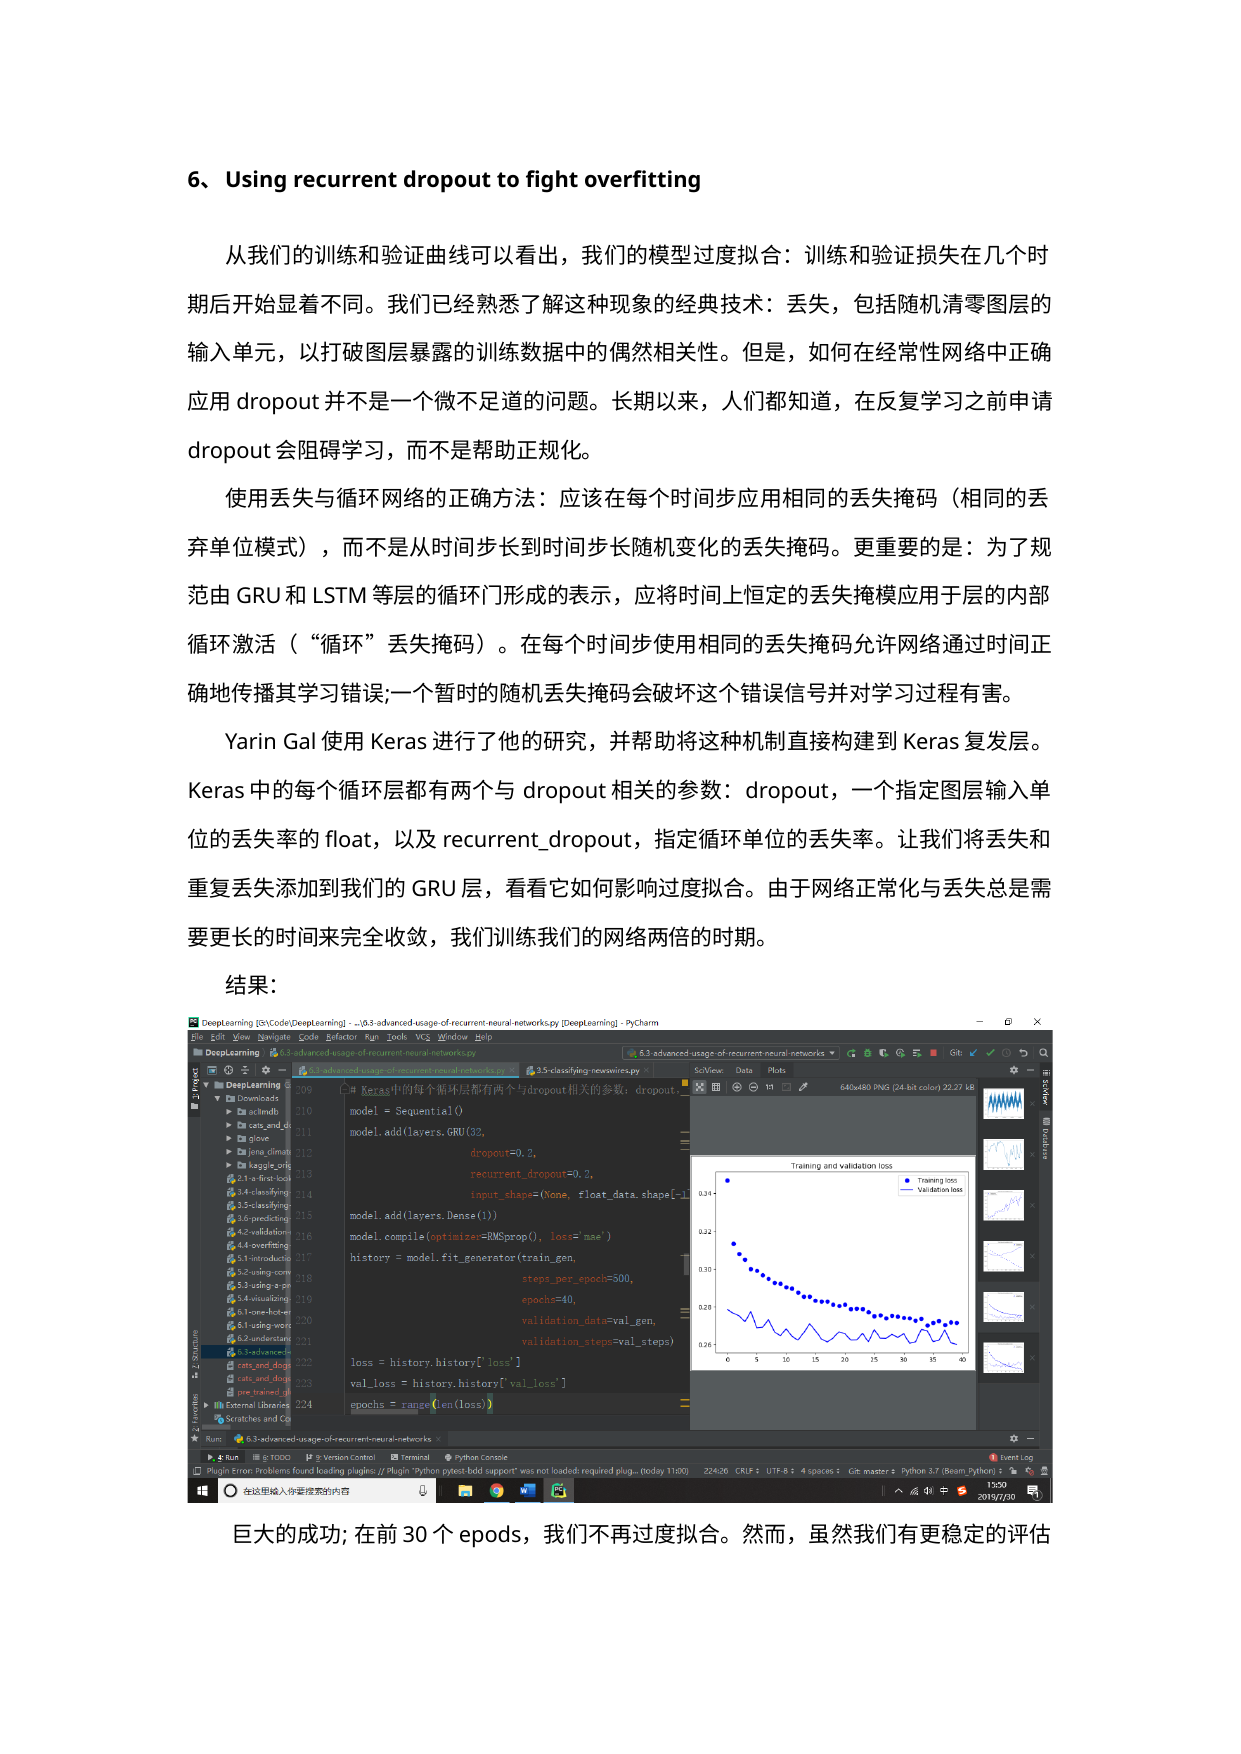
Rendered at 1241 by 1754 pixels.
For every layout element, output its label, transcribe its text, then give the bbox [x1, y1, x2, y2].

subtitle Using recurrent dropout to fight overfitting [187, 162, 1053, 194]
text Yarin Gal使用Keras进行了他的研究，并帮助将这种机制直接构建到Keras复发层。 Keras中的每个循环层都有两个与dropout相关的参数：dropout，一个指定图层输入单位的丢失率的float，以及recurrent_dropout，指定循环单位的丢失率。让我们将丢失和重复丢失添加到我们的GRU层，看看它如何影响过度拟合。由于网络正常化与丢失总是需要更长的时间来完全收敛，我们训练我们的网络两倍的时期。 [187, 724, 1053, 952]
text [187, 1517, 1053, 1549]
text 结果： [187, 967, 1053, 1000]
text 使用丢失与循环网络的正确方法：应该在每个时间步应用相同的丢失掩码（相同的丢弃单位模式），而不是从时间步长到时间步长随机变化的丢失掩码。更重要的是：为了规范由GRU和LSTM等层的循环门形成的表示，应将时间上恒定的丢失掩模应用于层的内部循环激活（“循环”丢失掩码）。在每个时间步使用相同的丢失掩码允许网络通过时间正确地传播其学习错误;一个暂时的随机丢失掩码会破坏这个错误信号并对学习过程有害。 [187, 481, 1053, 708]
text 从我们的训练和验证曲线可以看出，我们的模型过度拟合：训练和验证损失在几个时期后开始显着不同。我们已经熟悉了解这种现象的经典技术：丢失，包括随机清零图层的输入单元，以打破图层暴露的训练数据中的偶然相关性。但是，如何在经常性网络中正确应用dropout并不是一个微不足道的问题。长期以来，人们都知道，在反复学习之前申请dropout会阻碍学习，而不是帮助正规化。 [187, 237, 1053, 465]
picture [187, 1015, 1053, 1503]
